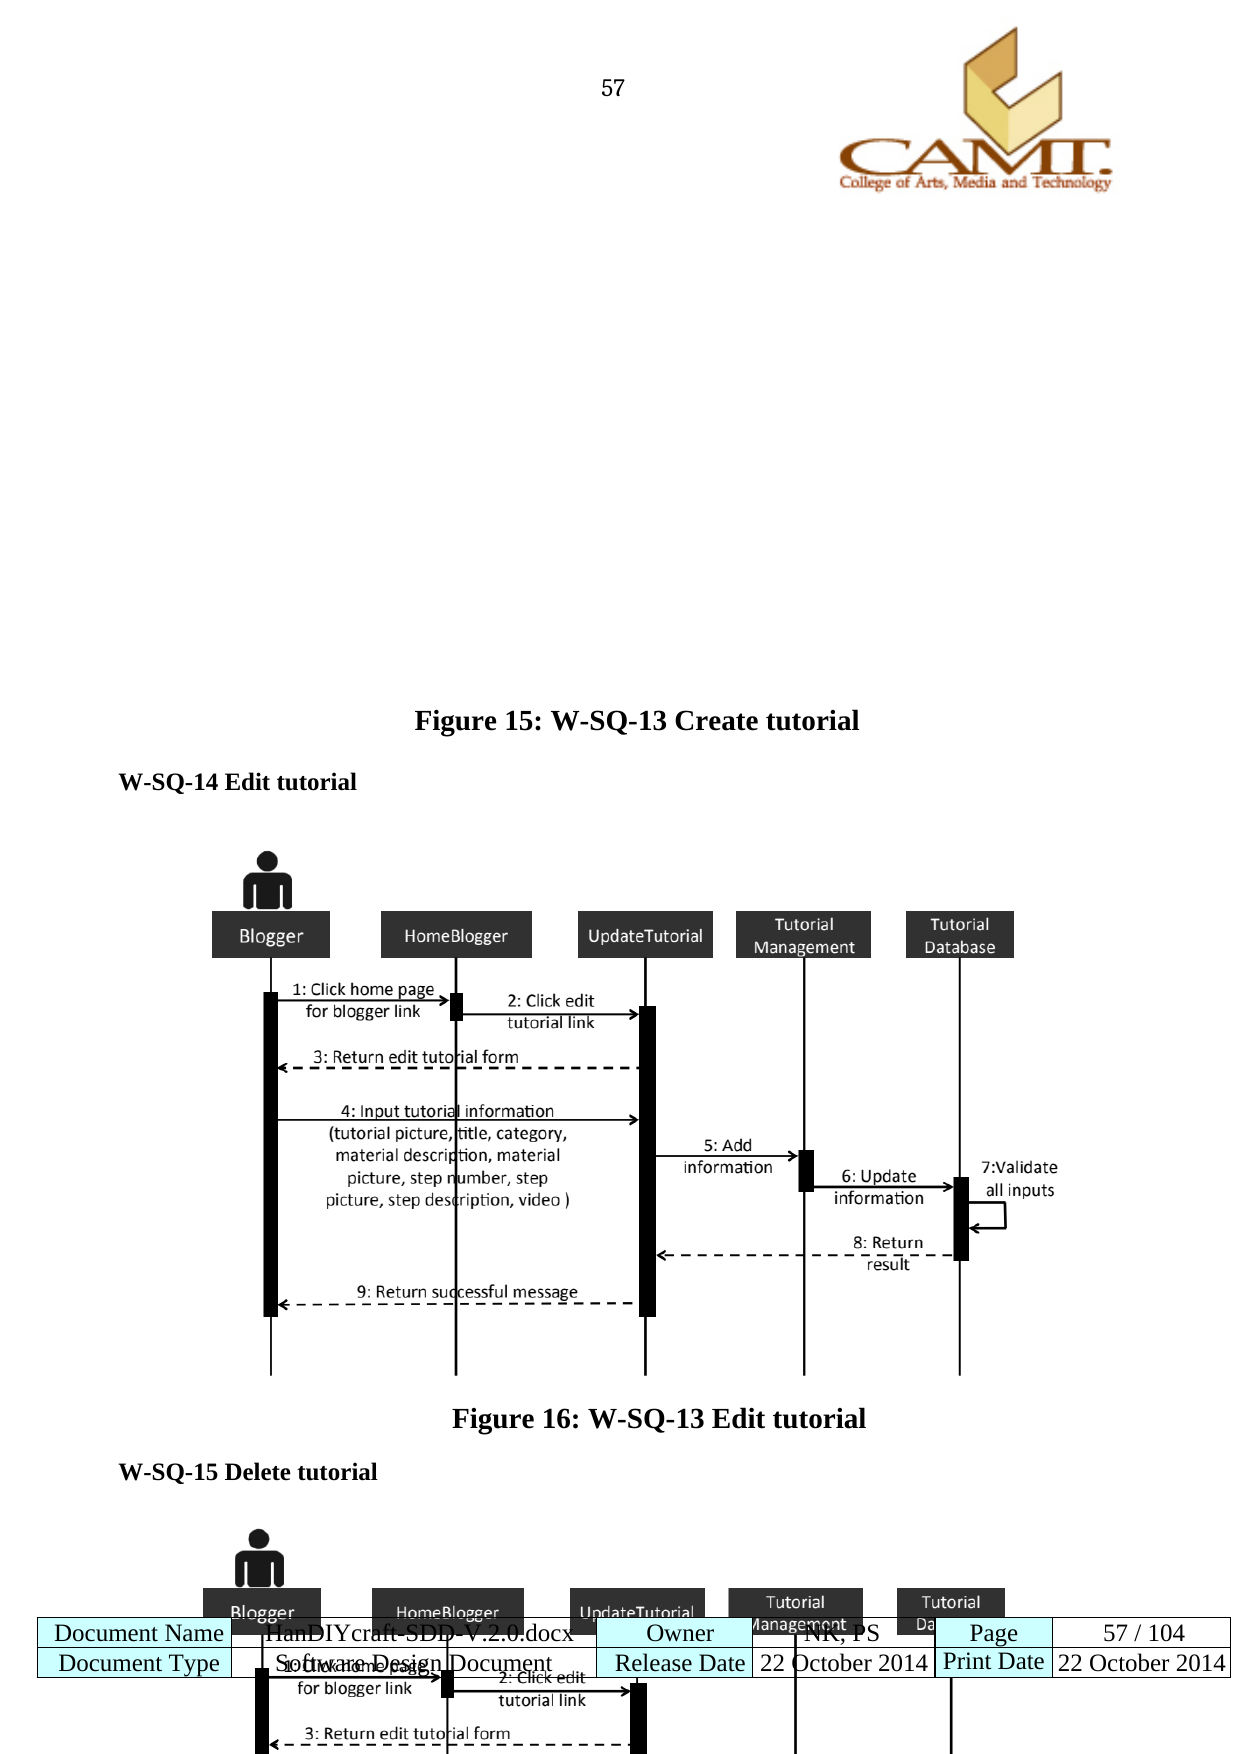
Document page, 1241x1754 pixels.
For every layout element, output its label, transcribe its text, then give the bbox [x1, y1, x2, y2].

picture [755, 18, 1221, 207]
text W-SQ-14 Edit tutorial [118, 767, 1108, 796]
text W-SQ-15 Delete tutorial [118, 1457, 1108, 1486]
